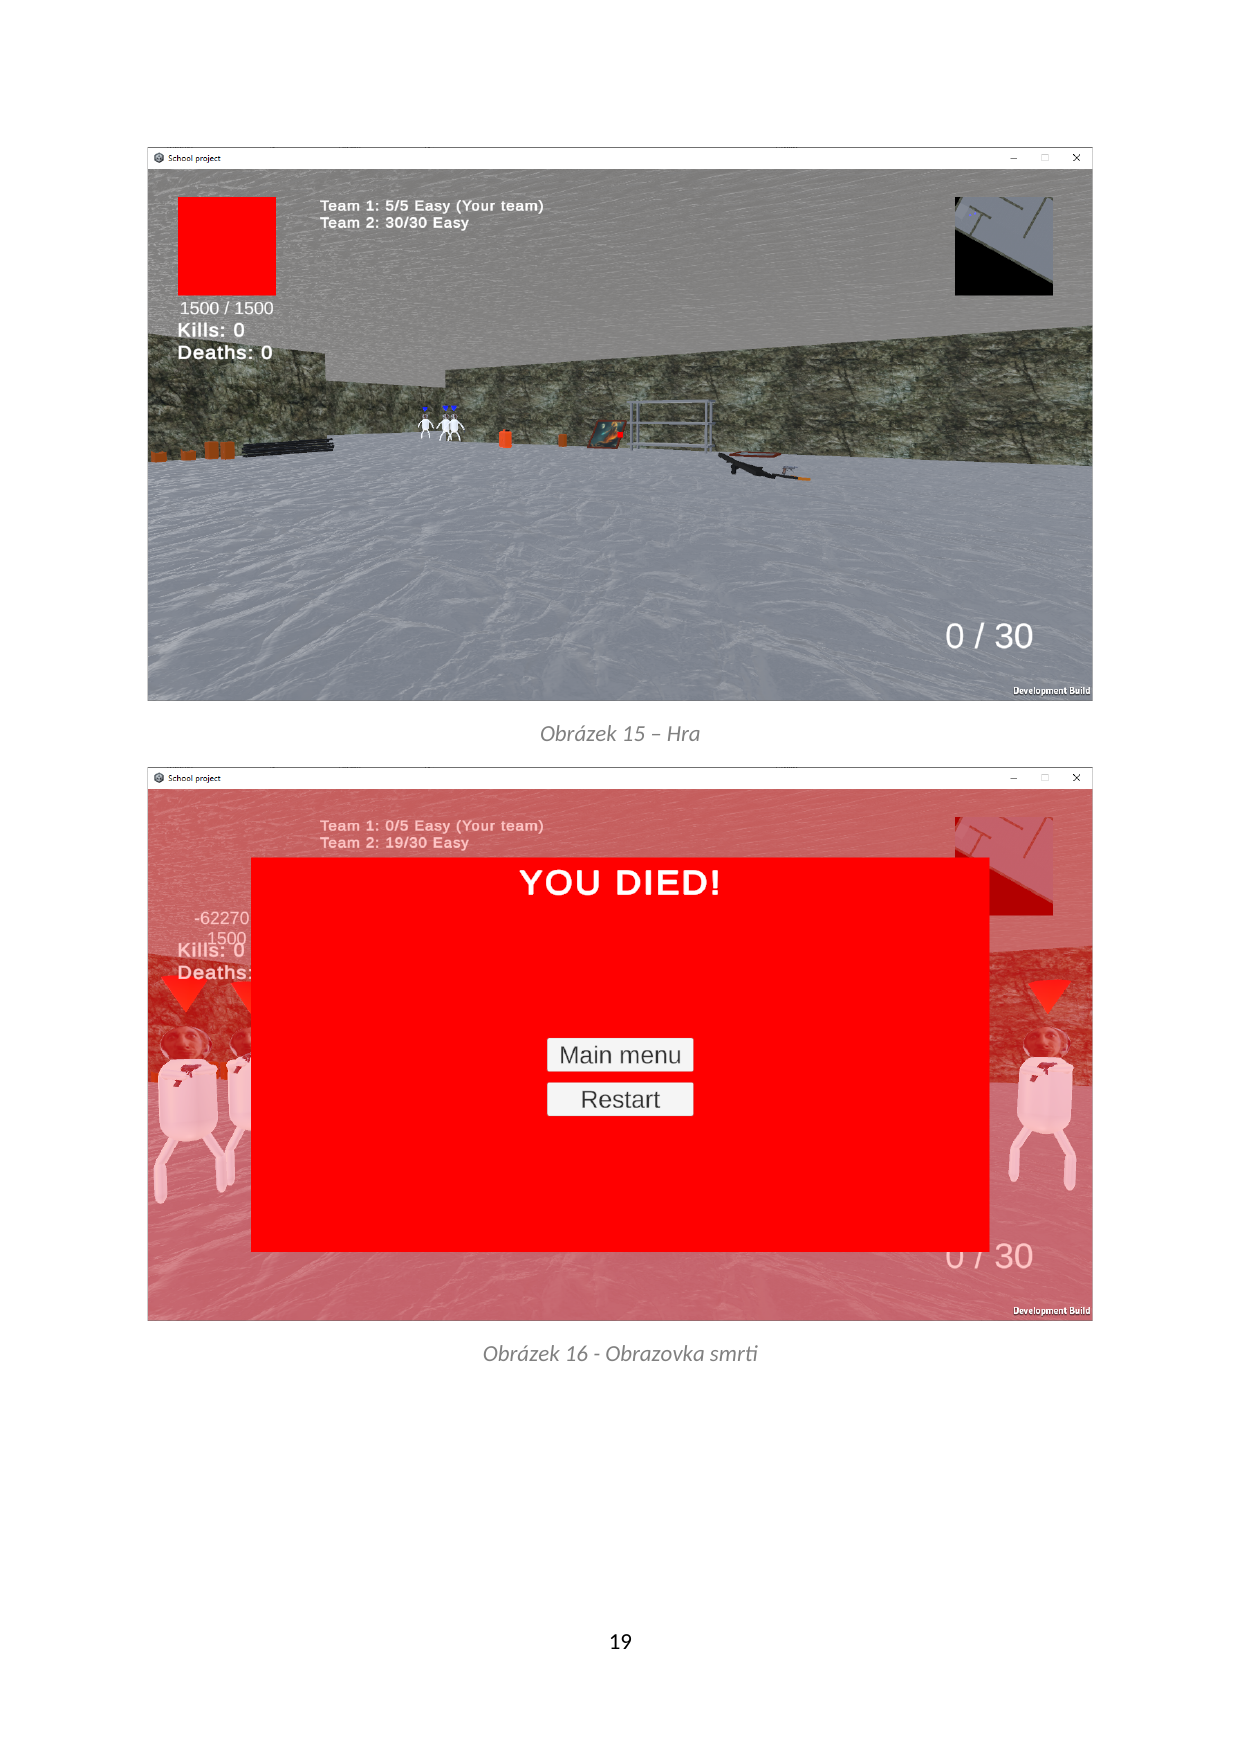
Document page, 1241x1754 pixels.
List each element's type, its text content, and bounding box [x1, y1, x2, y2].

picture [147, 767, 1093, 1321]
text Obrázek 15 – Hra [148, 719, 1093, 747]
picture [147, 147, 1093, 701]
text Obrázek 16 - Obrazovka smrti [148, 1339, 1093, 1367]
